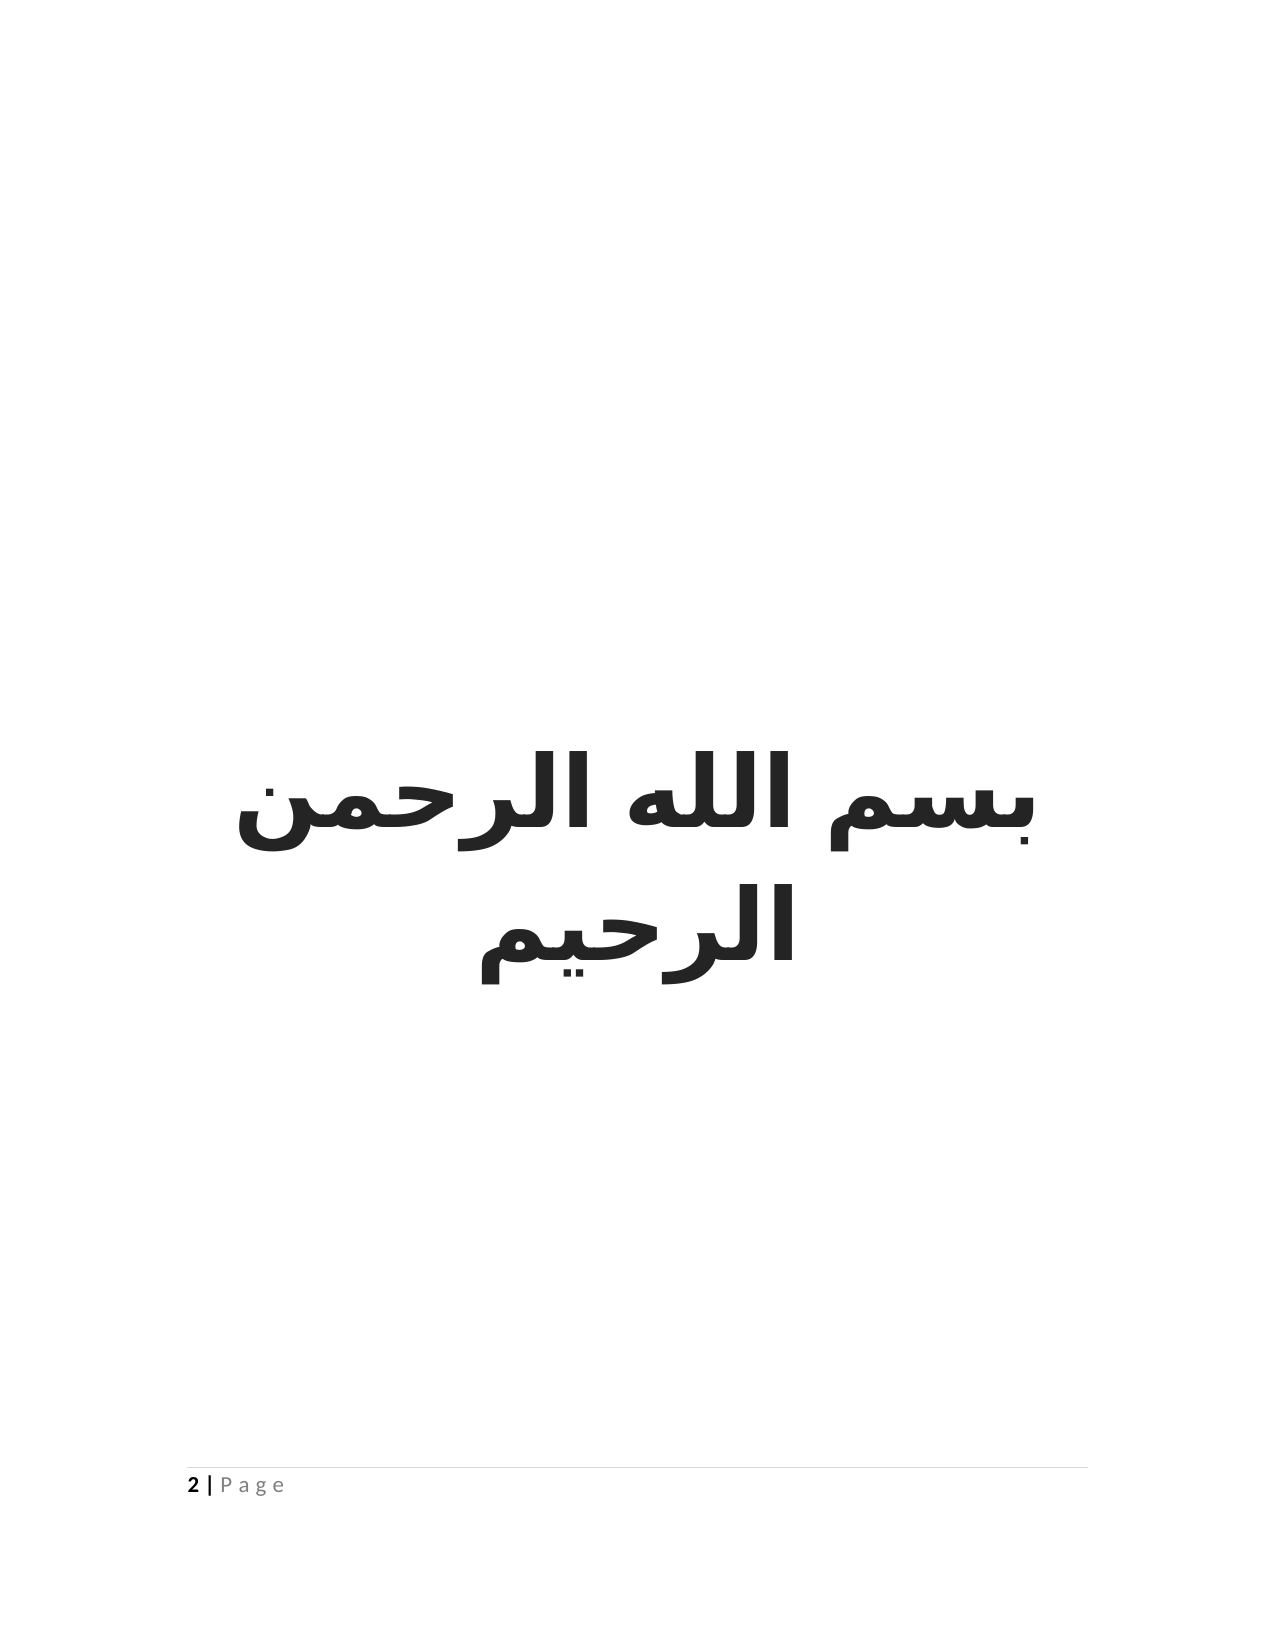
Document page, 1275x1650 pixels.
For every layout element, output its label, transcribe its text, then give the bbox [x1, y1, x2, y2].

text بسم الله الرحمن الرحيم [187, 734, 1088, 981]
